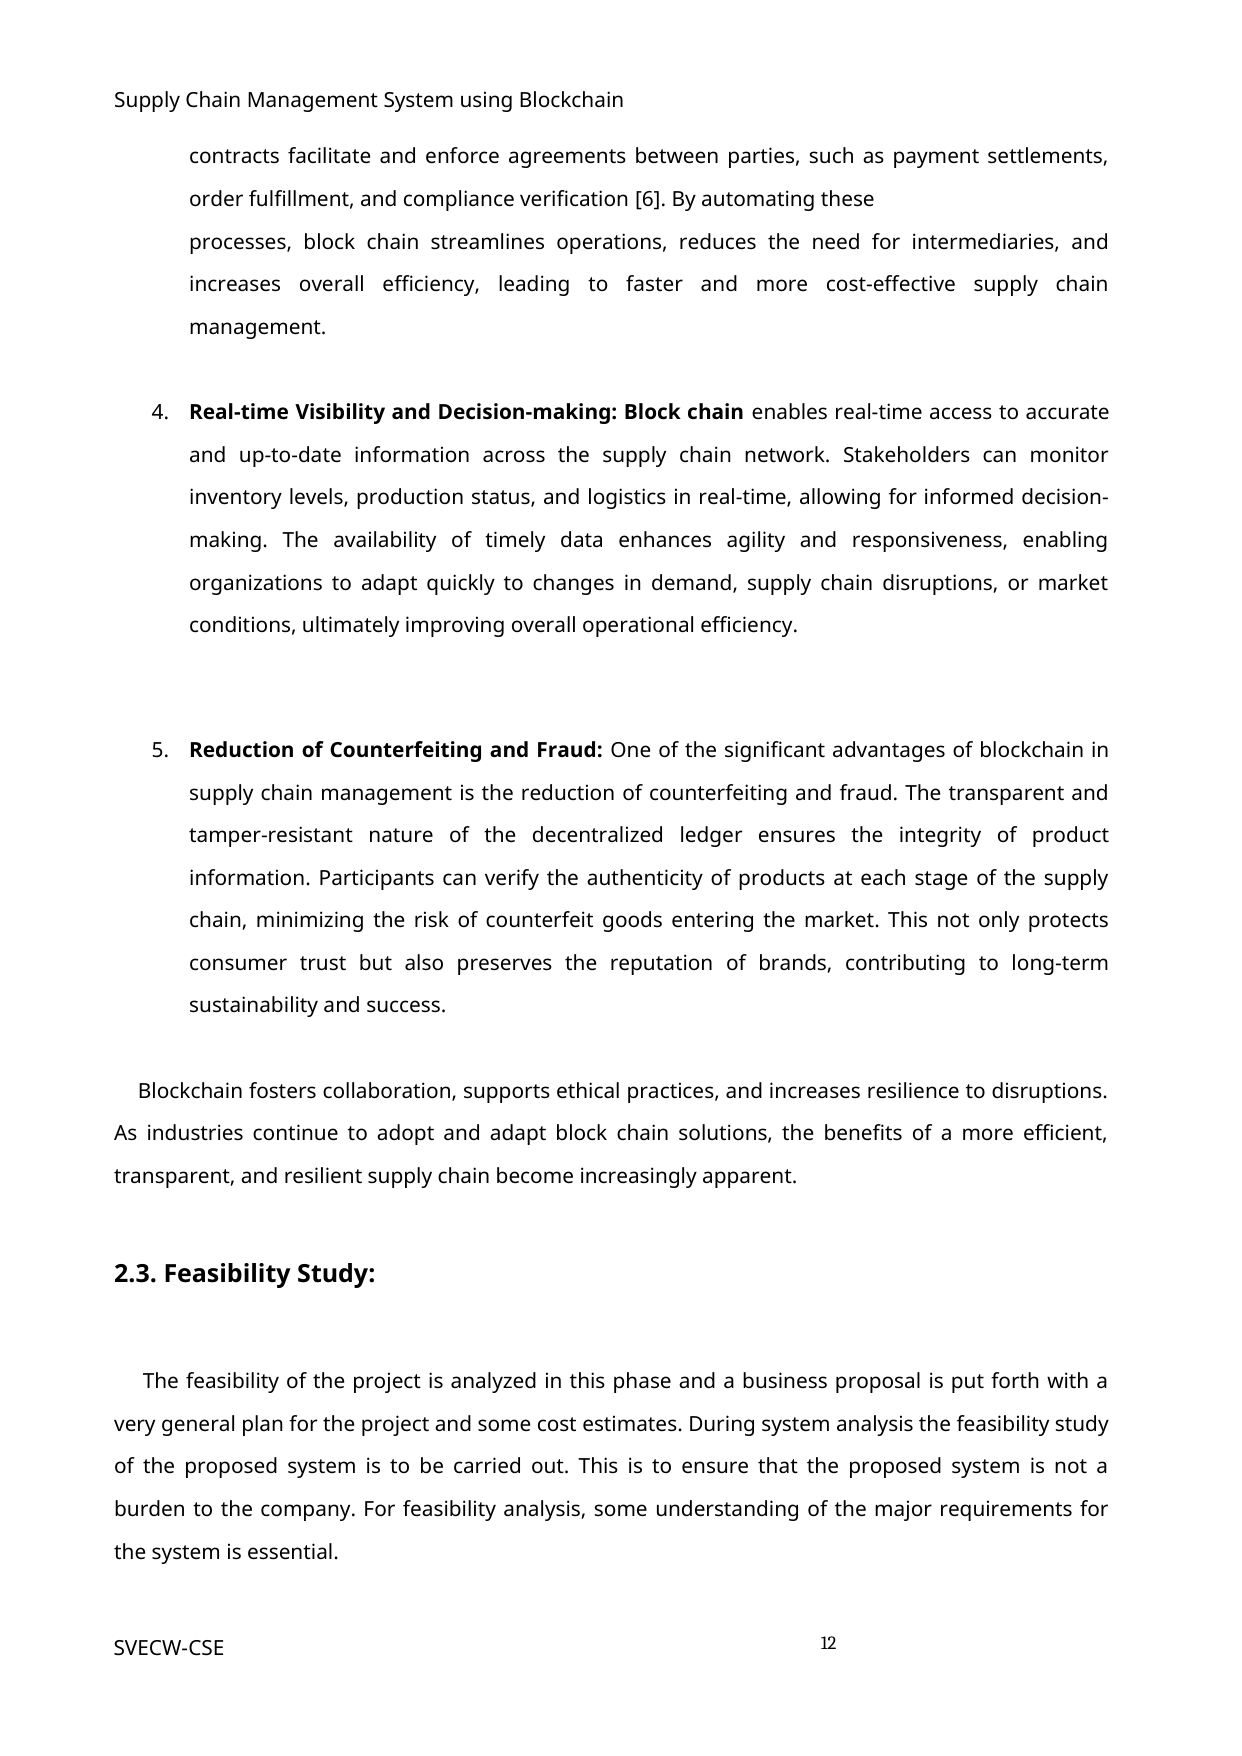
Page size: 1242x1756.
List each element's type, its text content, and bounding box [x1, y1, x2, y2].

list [151, 142, 1110, 213]
text processes, block chain streamlines operations, reduces the need for intermediaries, and increases overall efficiency, leading to faster and more cost-effective supply chain management. [189, 227, 1110, 341]
subtitle 2.3. Feasibility Study: [114, 1256, 1121, 1290]
text Blockchain fosters collaboration, supports ethical practices, and increases resilience to disruptions. As industries continue to adopt and adapt block chain solutions, the benefits of a more efficient, transparent, and resilient supply chain become increasingly apparent. [114, 1076, 1110, 1189]
list Reduction of Counterfeiting and Fraud: One of the significant advantages of blockchain in supply chain management is the reduction of counterfeiting and fraud. The transparent and tamper-resistant nature of the decentralized ledger ensures the integrity of product information. Participants can verify the authenticity of products at each stage of the supply chain, minimizing the risk of counterfeit goods entering the market. This not only protects consumer trust but also preserves the reputation of brands, contributing to long-term sustainability and success. [151, 735, 1110, 1019]
text The feasibility of the project is analyzed in this phase and a business proposal is put forth with a very general plan for the project and some cost estimates. During system analysis the feasibility study of the proposed system is to be carried out. This is to ensure that the proposed system is not a burden to the company. For feasibility analysis, some understanding of the major requirements for the system is essential. [114, 1366, 1110, 1565]
list Real-time Visibility and Decision-making: Block chain enables real-time access to accurate and up-to-date information across the supply chain network. Stakeholders can monitor inventory levels, production status, and logistics in real-time, allowing for informed decision-making. The availability of timely data enhances agility and responsiveness, enabling organizations to adapt quickly to changes in demand, supply chain disruptions, or market conditions, ultimately improving overall operational efficiency. [151, 397, 1110, 639]
